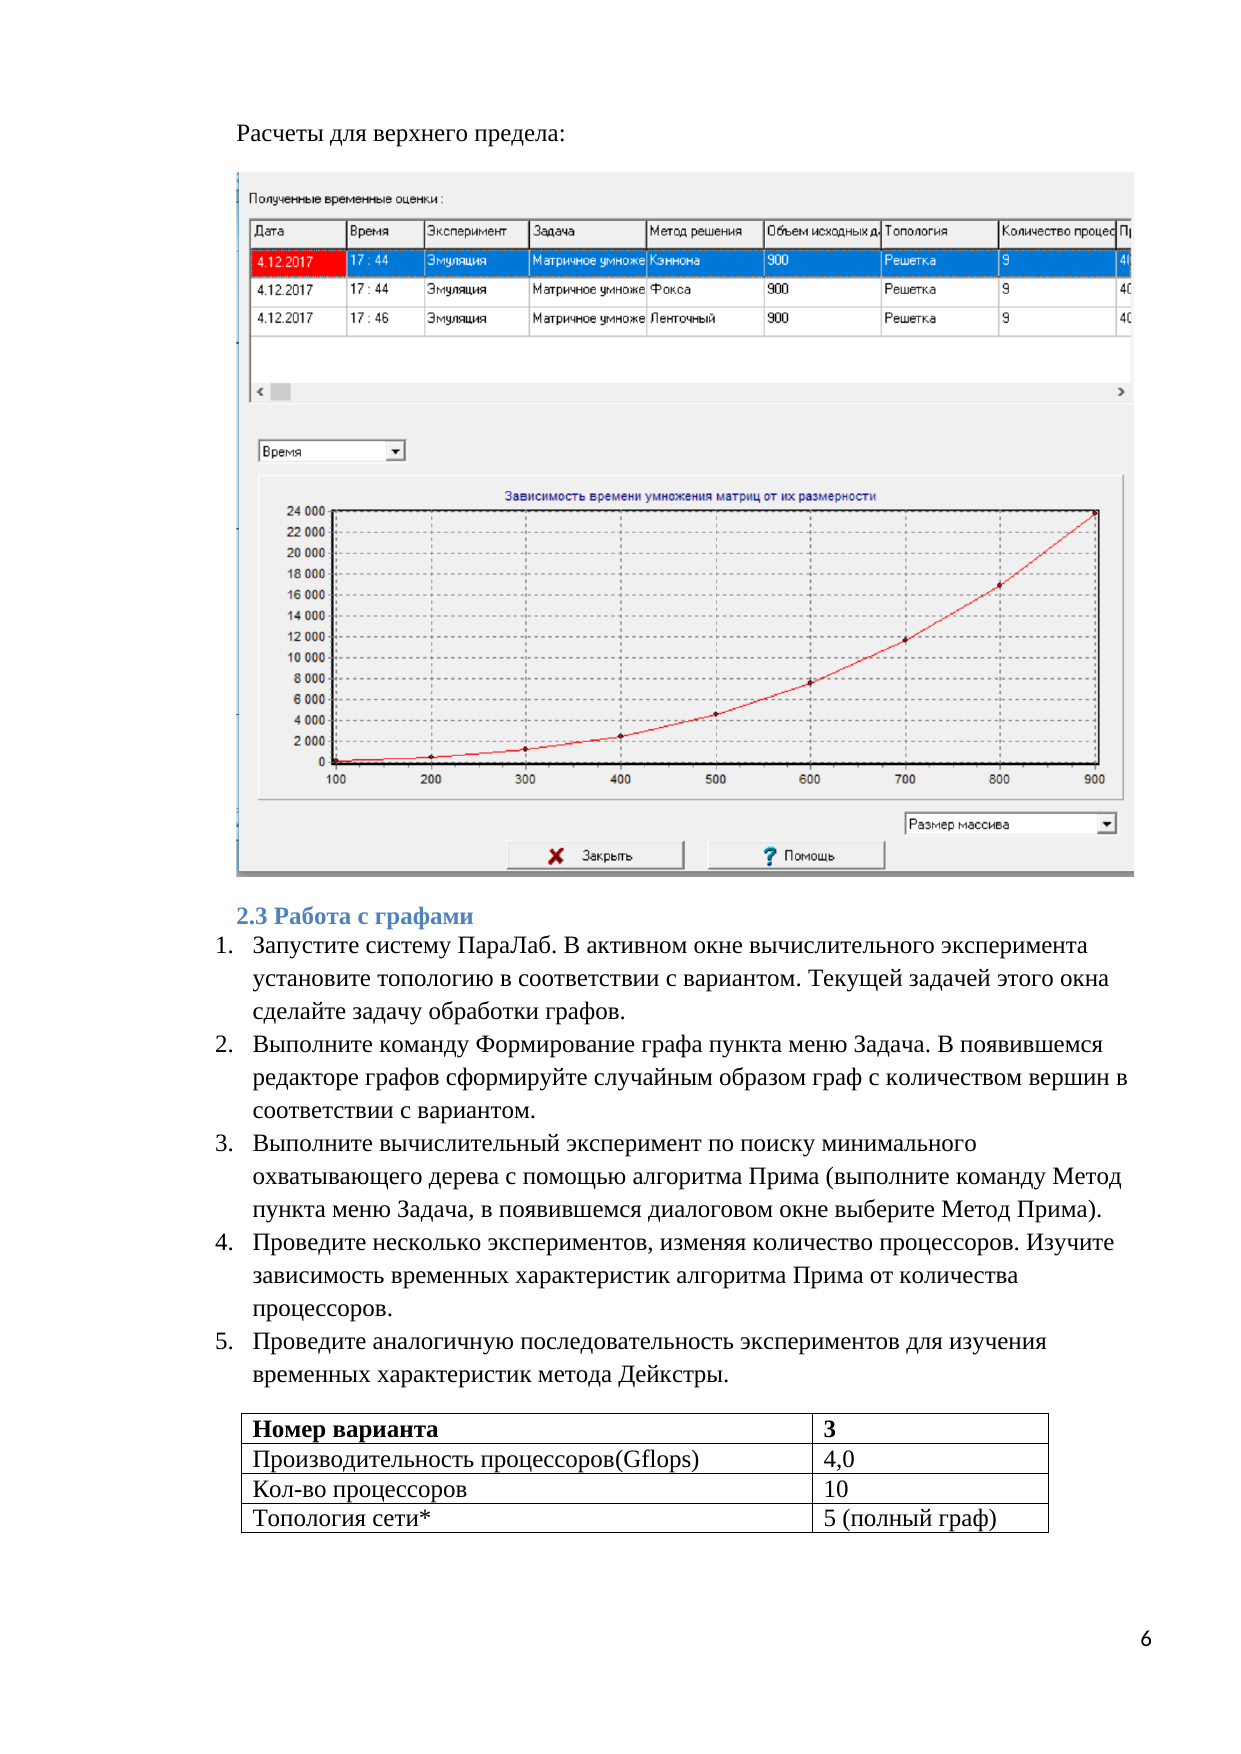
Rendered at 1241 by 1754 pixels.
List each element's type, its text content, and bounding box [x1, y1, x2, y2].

table_cell 5 (полный граф) [813, 1504, 1048, 1532]
list Выполните вычислительный эксперимент по поиску минимального охватывающего дерева с помощью алгоритма Прима (выполните команду Метод пункта меню Задача, в появившемся диалоговом окне выберите Метод Прима). [215, 1128, 1152, 1223]
table_header 3 [813, 1414, 1048, 1443]
picture [236, 172, 1135, 877]
table_cell Кол-во процессоров [242, 1474, 812, 1502]
table_header Номер варианта [242, 1414, 812, 1443]
table_cell 10 [813, 1474, 1048, 1502]
table_cell Производительность процессоров(Gflops) [242, 1444, 812, 1473]
text Расчеты для верхнего предела: [177, 118, 1152, 147]
table_cell 4,0 [813, 1444, 1048, 1473]
list Выполните команду Формирование графа пункта меню Задача. В появившемся редакторе графов сформируйте случайным образом граф с количеством вершин в соответствии с вариантом. [215, 1029, 1152, 1124]
table_cell Топология сети* [242, 1504, 812, 1532]
list Запустите систему ПараЛаб. В активном окне вычислительного эксперимента установите топологию в соответствии с вариантом. Текущей задачей этого окна сделайте задачу обработки графов. [215, 930, 1152, 1025]
subtitle 2.3 Работа с графами [177, 901, 1152, 930]
list Проведите аналогичную последовательность экспериментов для изучения временных характеристик метода Дейкстры. [215, 1326, 1152, 1388]
list Проведите несколько экспериментов, изменяя количество процессоров. Изучите зависимость временных характеристик алгоритма Прима от количества процессоров. [215, 1227, 1152, 1322]
